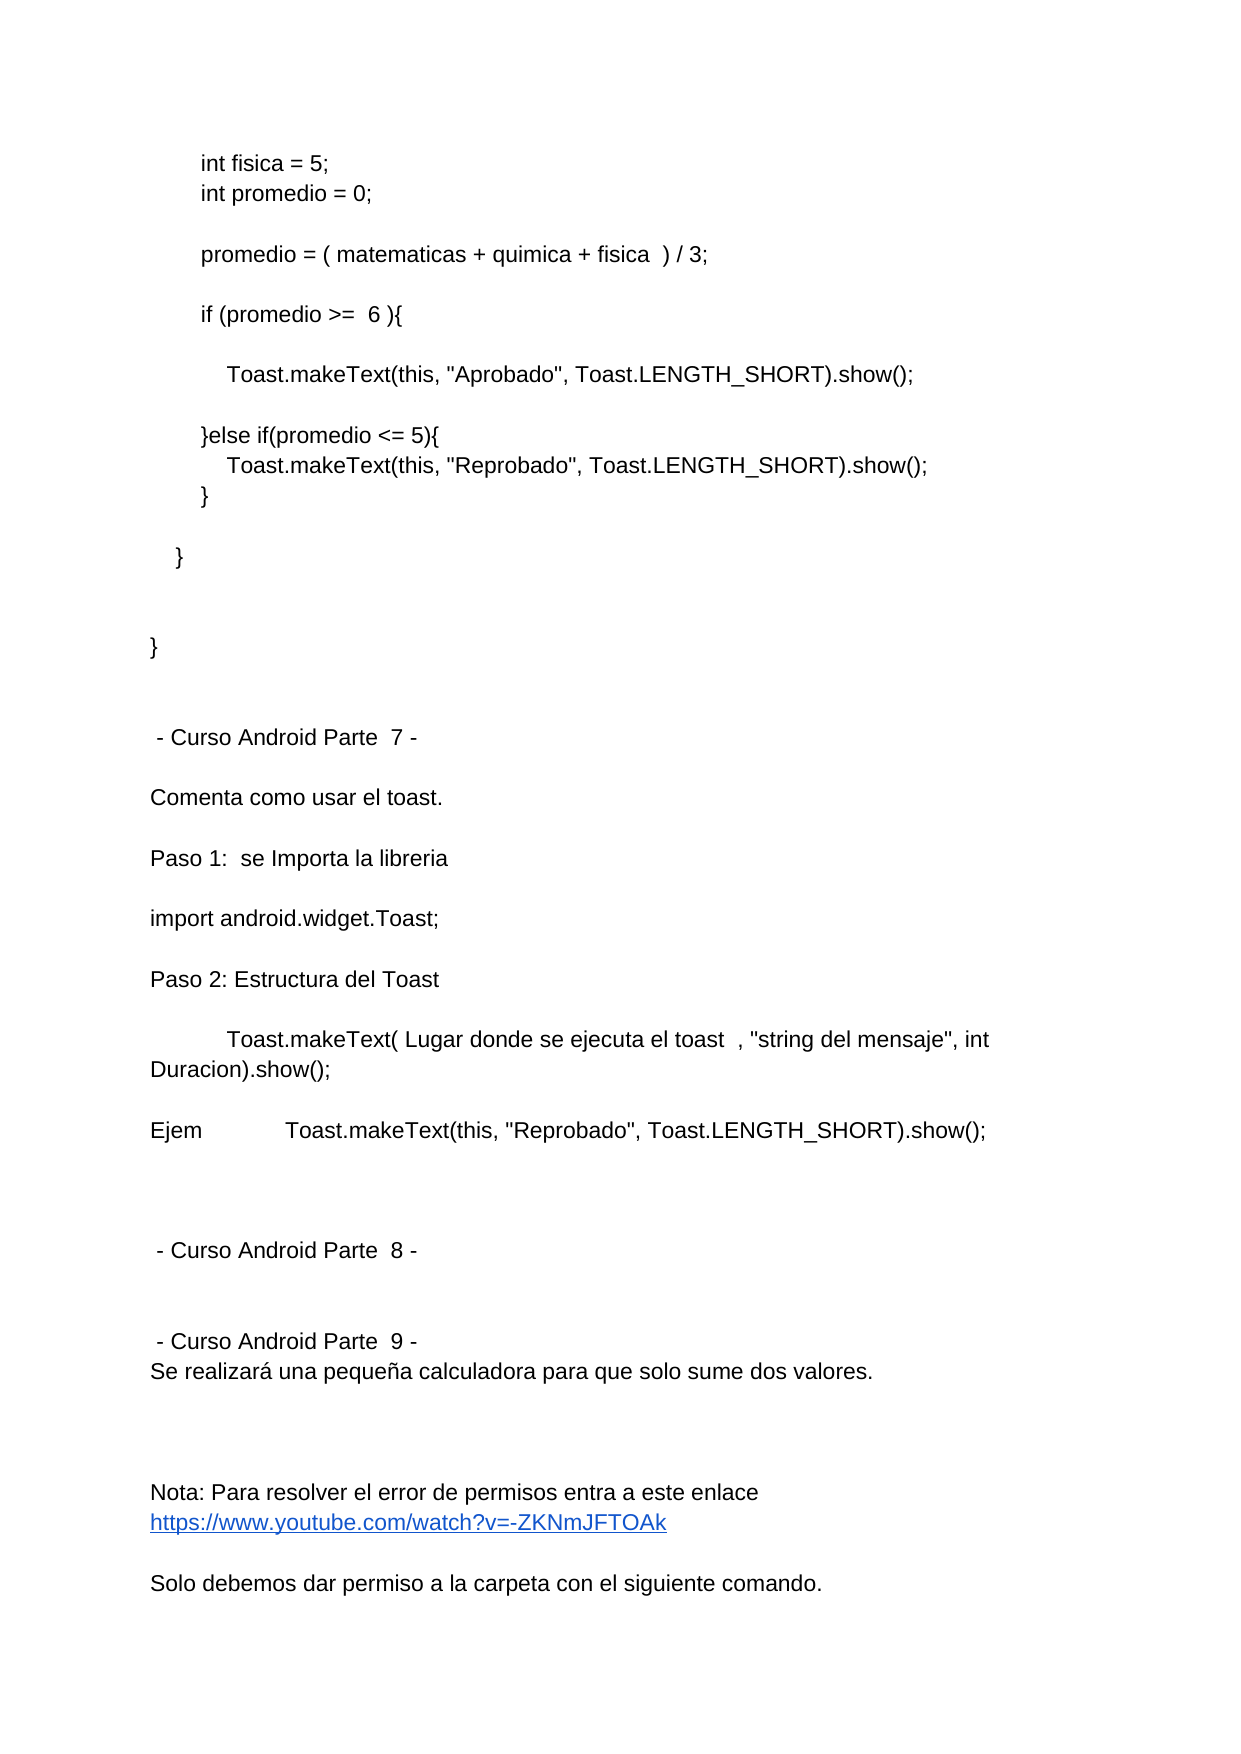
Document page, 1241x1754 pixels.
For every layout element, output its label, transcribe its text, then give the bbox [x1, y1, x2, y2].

text int promedio = 0; [150, 180, 1090, 207]
text if (promedio >= 6 ){ [150, 301, 1090, 327]
text - Curso Android Parte 7 - [150, 724, 1090, 750]
text Toast.makeText(this, "Reprobado", Toast.LENGTH_SHORT).show(); [150, 452, 1090, 478]
text Paso 1: se Importa la libreria [150, 845, 1090, 871]
text Se realizará una pequeña calculadora para que solo sume dos valores. [150, 1358, 1090, 1385]
text promedio = ( matematicas + quimica + fisica ) / 3; [150, 241, 1090, 267]
text https://www.youtube.com/watch?v=-ZKNmJFTOAk [150, 1509, 1090, 1536]
text Toast.makeText(this, "Aprobado", Toast.LENGTH_SHORT).show(); [150, 361, 1090, 388]
text int fisica = 5; [150, 150, 1090, 176]
text } [150, 633, 1090, 660]
text }else if(promedio <= 5){ [150, 422, 1090, 448]
text - Curso Android Parte 8 - [150, 1237, 1090, 1264]
text Comenta como usar el toast. [150, 784, 1090, 811]
text } [150, 482, 1090, 509]
text Nota: Para resolver el error de permisos entra a este enlace [150, 1479, 1090, 1506]
text Toast.makeText( Lugar donde se ejecuta el toast , "string del mensaje", int Duracion).show(); [150, 1026, 1090, 1083]
text - Curso Android Parte 9 - [150, 1328, 1090, 1354]
text import android.widget.Toast; [150, 905, 1090, 932]
text Paso 2: Estructura del Toast [150, 966, 1090, 992]
text Solo debemos dar permiso a la carpeta con el siguiente comando. [150, 1570, 1090, 1596]
text } [150, 543, 1090, 569]
text Ejem Toast.makeText(this, "Reprobado", Toast.LENGTH_SHORT).show(); [150, 1117, 1090, 1143]
